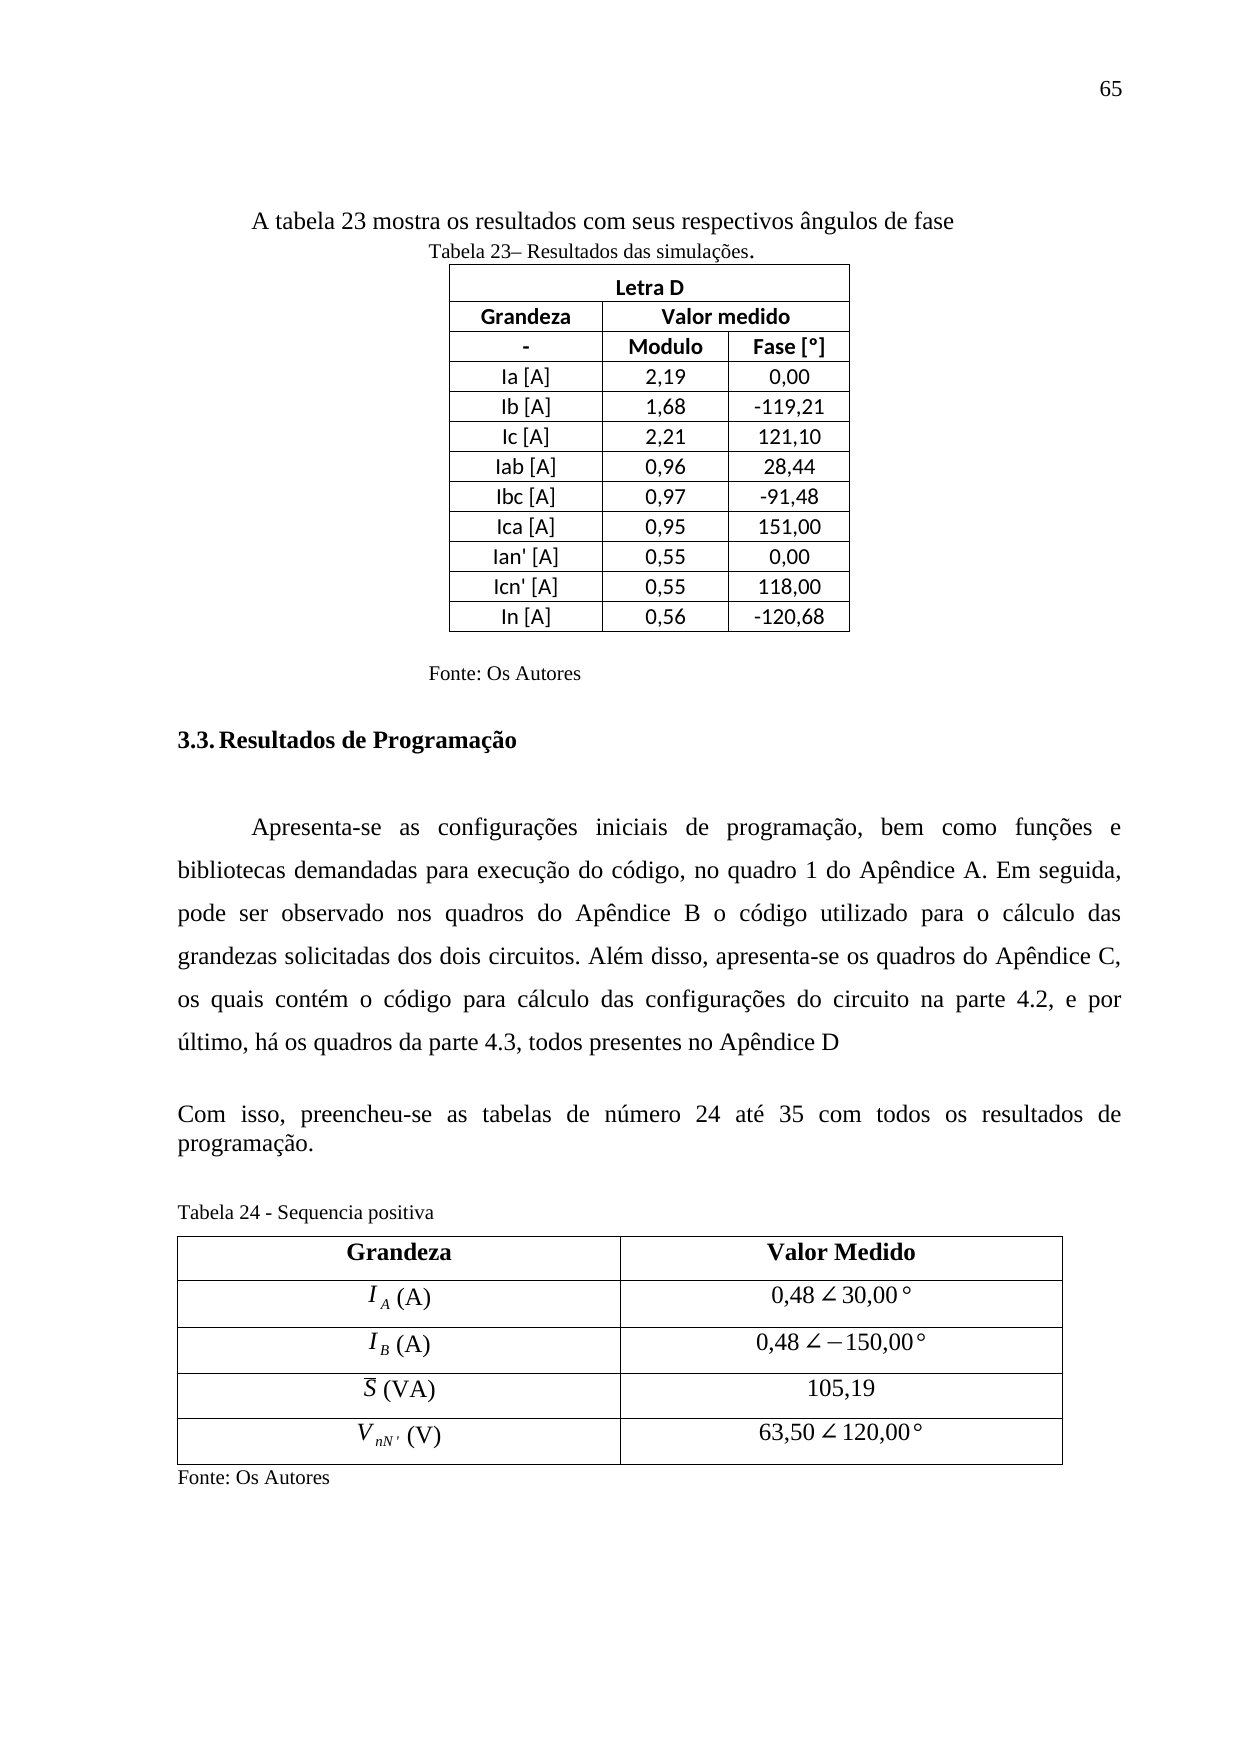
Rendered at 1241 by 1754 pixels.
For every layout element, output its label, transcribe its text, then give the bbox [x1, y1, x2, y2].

table_cell Ian' [A] [450, 542, 602, 571]
text Tabela 23– Resultados das simulações. [177, 235, 1122, 263]
table_cell 0,00 [729, 362, 849, 391]
table_cell 1,68 [603, 392, 728, 421]
table_cell - [450, 332, 602, 361]
table_cell (VA) [178, 1374, 620, 1417]
table_cell 0,56 [603, 602, 728, 631]
table_cell 0,55 [603, 572, 728, 601]
table_cell (A) [178, 1328, 620, 1373]
table_cell Valor medido [603, 302, 849, 331]
table_cell 0,55 [603, 542, 728, 571]
table_cell [621, 1419, 1062, 1464]
table_header Valor Medido [621, 1237, 1062, 1280]
table_cell Ica [A] [450, 512, 602, 541]
text Com isso, preencheu-se as tabelas de número 24 até 35 com todos os resultados de programação. [177, 1099, 1122, 1157]
table_cell 121,10 [729, 422, 849, 451]
subtitle Resultados de Programação [177, 726, 1122, 754]
table_cell [621, 1374, 1062, 1417]
table_cell 0,95 [603, 512, 728, 541]
table_cell Ic [A] [450, 422, 602, 451]
table_cell 151,00 [729, 512, 849, 541]
table_cell Iab [A] [450, 452, 602, 481]
table_cell Ibc [A] [450, 482, 602, 511]
table_cell Grandeza [450, 302, 602, 331]
table_cell In [A] [450, 602, 602, 631]
table_cell (A) [178, 1281, 620, 1327]
table_cell 2,19 [603, 362, 728, 391]
table_cell [621, 1281, 1062, 1327]
table_cell 0,97 [603, 482, 728, 511]
text Fonte: Os Autores [177, 661, 1122, 685]
table_cell 28,44 [729, 452, 849, 481]
text Tabela 24 - Sequencia positiva [177, 1200, 1122, 1224]
table_cell Modulo [603, 332, 728, 361]
text A tabela 23 mostra os resultados com seus respectivos ângulos de fase [177, 206, 1122, 235]
table_cell (V) [178, 1419, 620, 1464]
table_cell 118,00 [729, 572, 849, 601]
table_cell 0,00 [729, 542, 849, 571]
table_header Letra D [450, 265, 849, 301]
table_cell 2,21 [603, 422, 728, 451]
table_cell -91,48 [729, 482, 849, 511]
text Apresenta-se as configurações iniciais de programação, bem como funções e bibliotecas demandadas para execução do código, no quadro 1 do Apêndice A. Em seguida, pode ser observado nos quadros do Apêndice B o código utilizado para o cálculo das grandezas solicitadas dos dois circuitos. Além disso, apresenta-se os quadros do Apêndice C, os quais contém o código para cálculo das configurações do circuito na parte 4.2, e por último, há os quadros da parte 4.3, todos presentes no Apêndice D [177, 812, 1122, 1056]
table_cell Icn' [A] [450, 572, 602, 601]
text Fonte: Os Autores [177, 1465, 1122, 1489]
table_cell -119,21 [729, 392, 849, 421]
table_cell [621, 1328, 1062, 1373]
table_cell Fase [º] [729, 332, 849, 361]
table_cell Ia [A] [450, 362, 602, 391]
table_cell Ib [A] [450, 392, 602, 421]
table_cell -120,68 [729, 602, 849, 631]
table_cell 0,96 [603, 452, 728, 481]
table_header Grandeza [178, 1237, 620, 1280]
